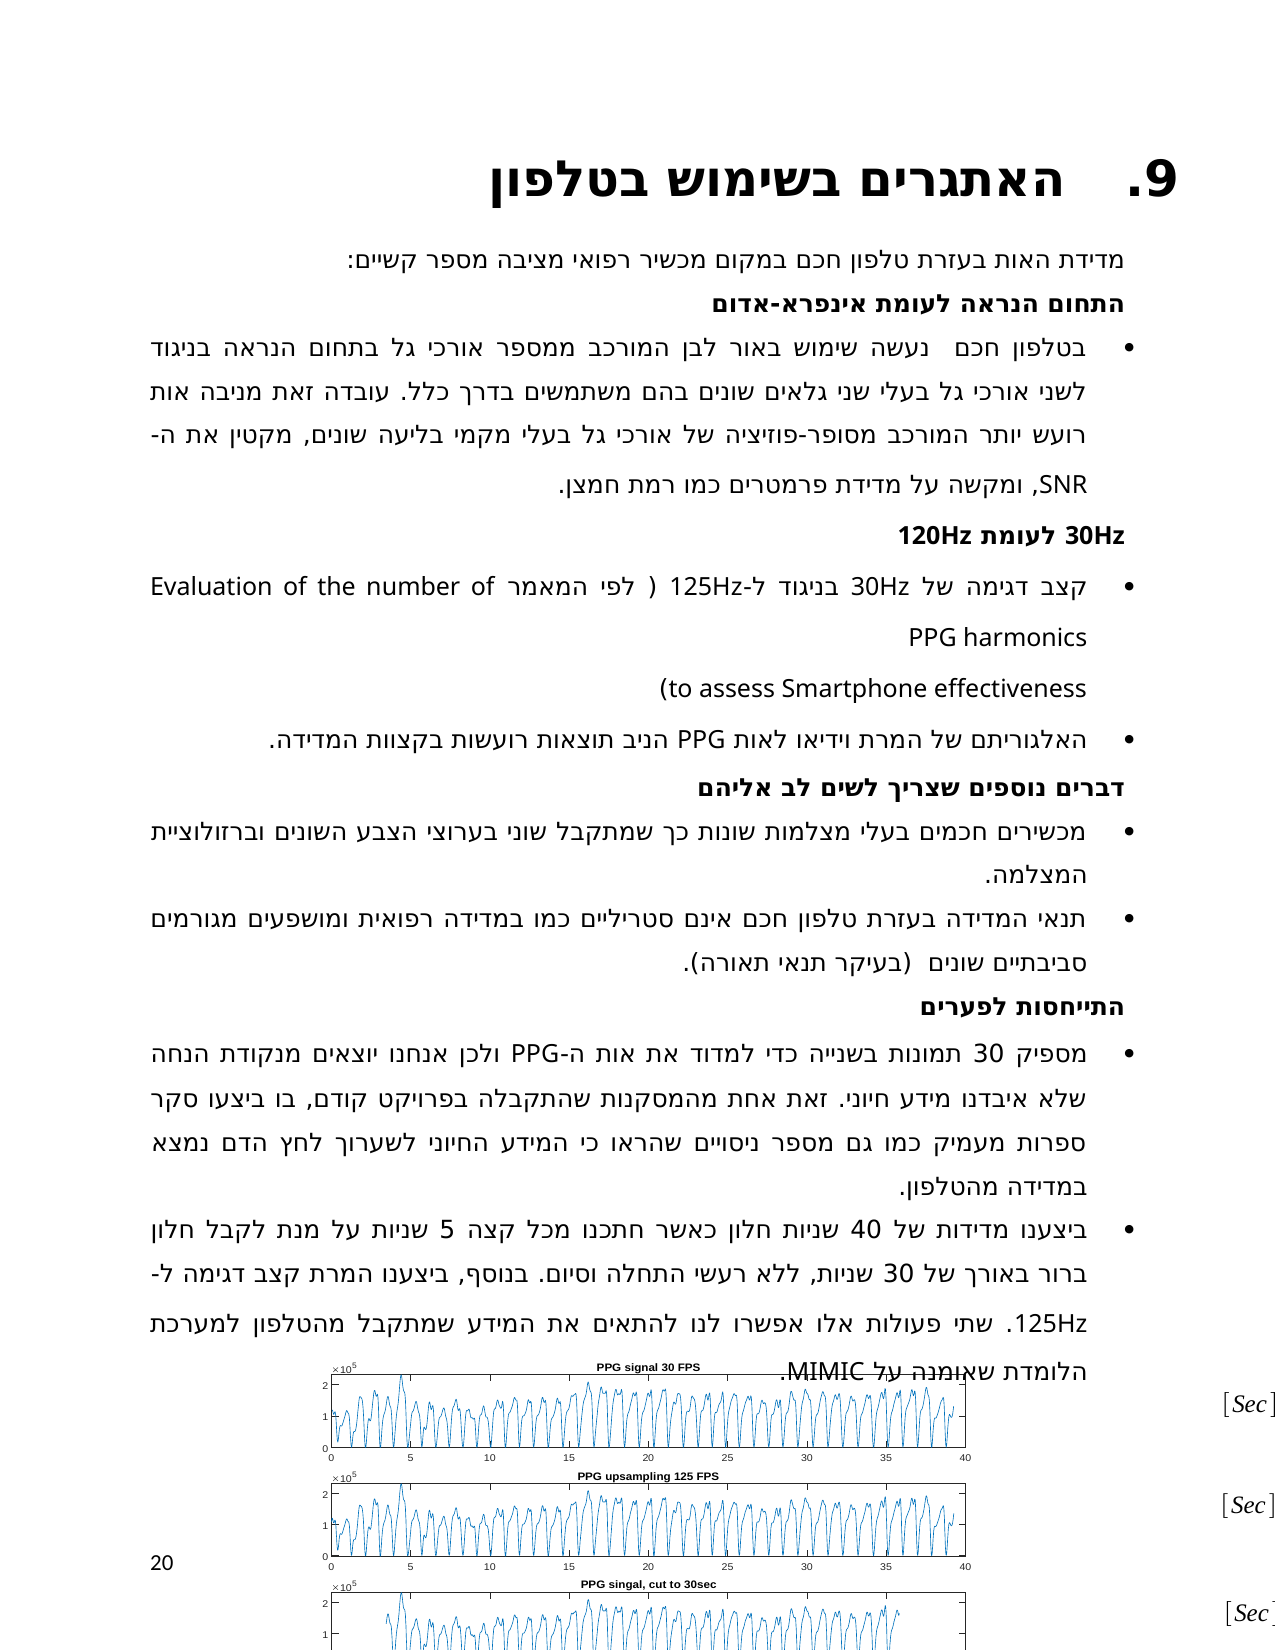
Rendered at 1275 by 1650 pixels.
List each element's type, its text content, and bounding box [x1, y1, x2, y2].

text התחום הנראה לעומת אינפרא-אדום [150, 289, 1125, 319]
list מכשירים חכמים בעלי מצלמות שונות כך שמתקבל שוני בערוצי הצבע השונים וברזולוציית המצלמה. [150, 817, 1125, 890]
list ביצענו מדידות של 40 שניות חלון כאשר חתכנו מכל קצה 5 שניות על מנת לקבל חלון ברור באורך של 30 שניות, ללא רעשי התחלה וסיום. בנוסף, ביצענו המרת קצב דגימה ל-125Hz. שתי פעולות אלו אפשרו לנו להתאים את המידע שמתקבל מהטלפון למערכת הלומדת שאומנה על MIMIC. [150, 1216, 1125, 1388]
text התייחסות לפערים [150, 992, 1125, 1021]
list to assess Smartphone effectiveness) [150, 671, 1087, 705]
text 30Hz לעומת 120Hz [150, 518, 1125, 552]
subtitle האתגרים בשימוש בטלפון [150, 150, 1125, 208]
text מדידת האות בעזרת טלפון חכם במקום מכשיר רפואי מציבה מספר קשיים: [150, 246, 1125, 275]
text דברים נוספים שצריך לשים לב אליהם [150, 773, 1125, 802]
list קצב דגימה של 30Hz בניגוד ל-125Hz ( לפי המאמר Evaluation of the number of PPG harmonics [150, 569, 1125, 654]
list האלגוריתם של המרת וידיאו לאות PPG הניב תוצאות רועשות בקצוות המדידה. [150, 722, 1125, 756]
list תנאי המדידה בעזרת טלפון חכם אינם סטריליים כמו במדידה רפואית ומושפעים מגורמים סביבתיים שונים (בעיקר תנאי תאורה). [150, 904, 1125, 977]
list בטלפון חכם נעשה שימוש באור לבן המורכב ממספר אורכי גל בתחום הנראה בניגוד לשני אורכי גל בעלי שני גלאים שונים בהם משתמשים בדרך כלל. עובדה זאת מניבה אות רועש יותר המורכב מסופר-פוזיציה של אורכי גל בעלי מקמי בליעה שונים, מקטין את ה-SNR, ומקשה על מדידת פרמטרים כמו רמת חמצן. [150, 333, 1125, 501]
list מספיק 30 תמונות בשנייה כדי למדוד את אות ה-PPG ולכן אנחנו יוצאים מנקודת הנחה שלא איבדנו מידע חיוני. זאת אחת מהמסקנות שהתקבלה בפרויקט קודם, בו ביצעו סקר ספרות מעמיק כמו גם מספר ניסויים שהראו כי המידע החיוני לשערוך לחץ הדם נמצא במדידה מהטלפון. [150, 1036, 1125, 1201]
